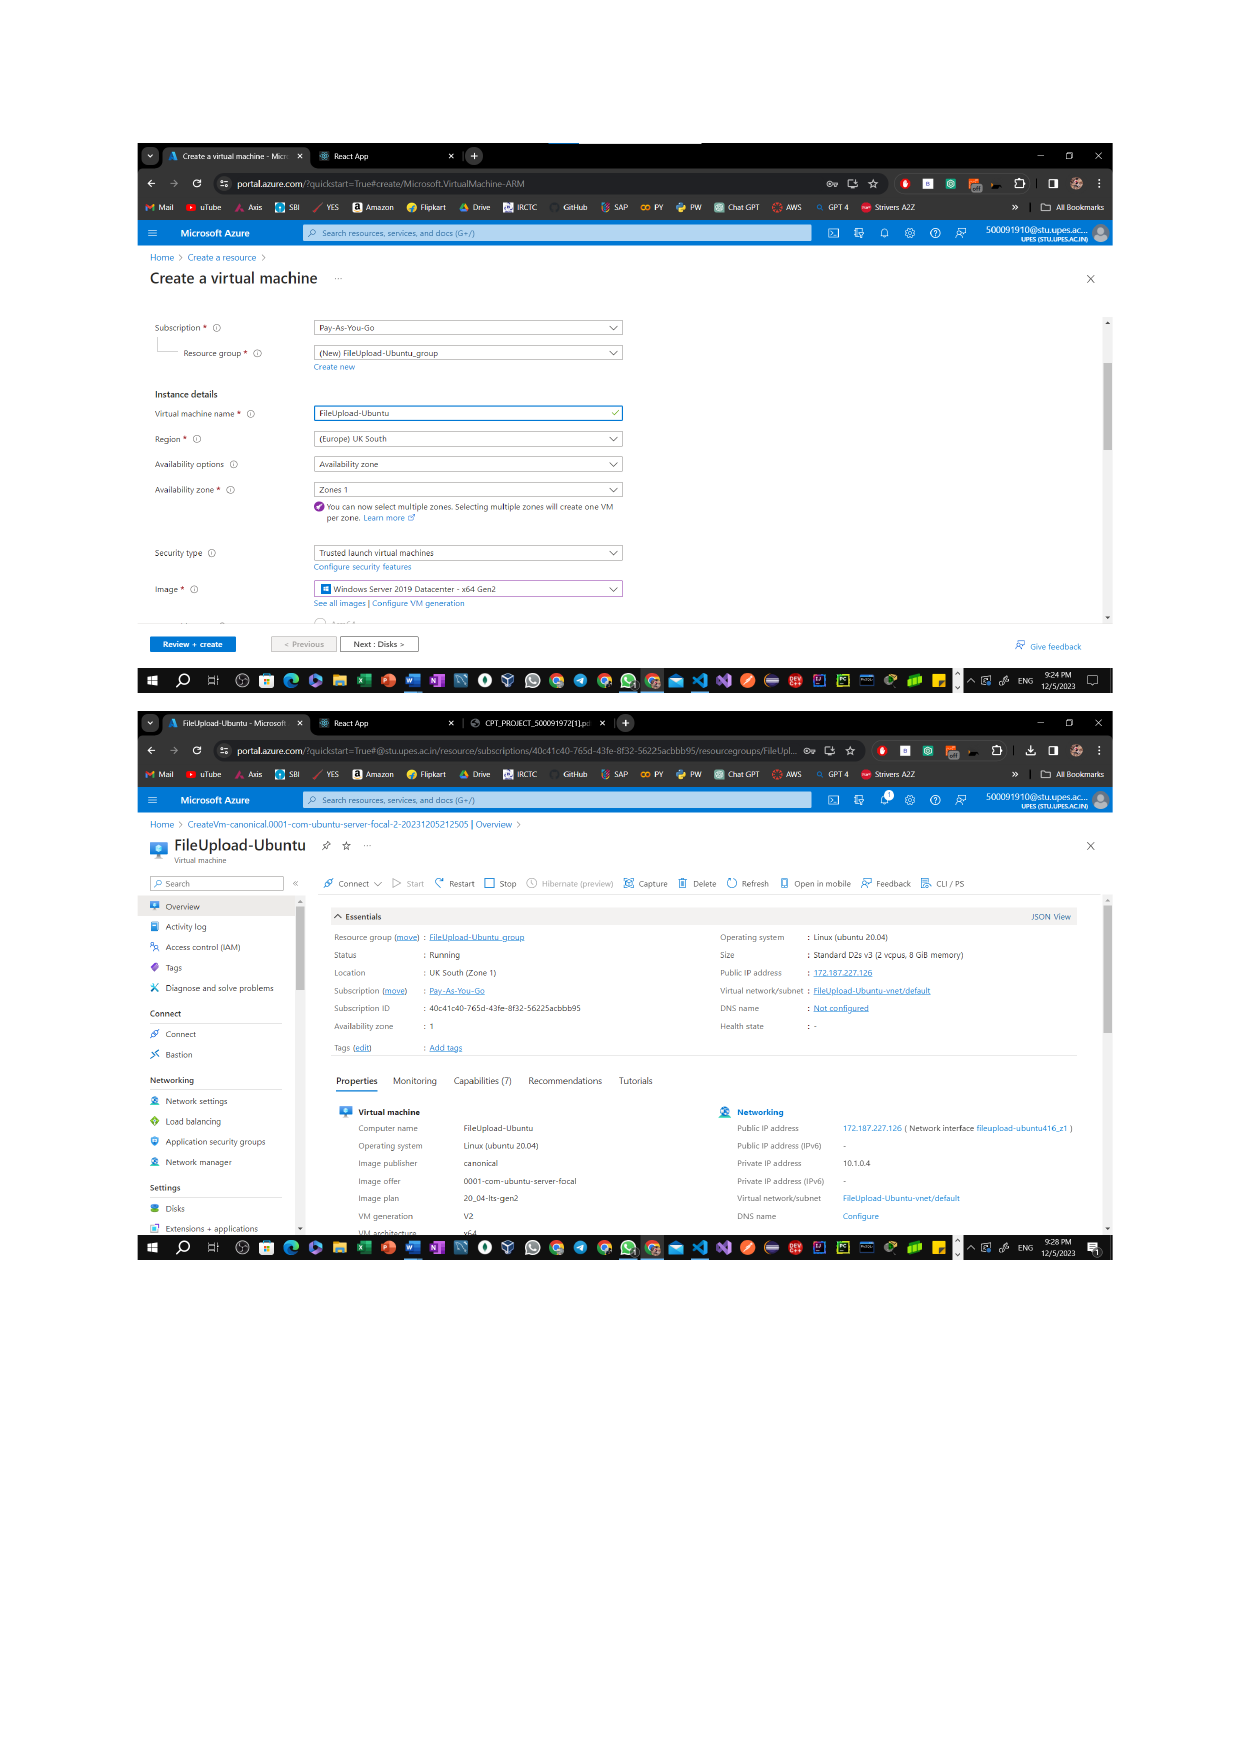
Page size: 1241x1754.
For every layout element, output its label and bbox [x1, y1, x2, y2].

picture [137, 143, 1113, 693]
picture [137, 711, 1113, 1260]
